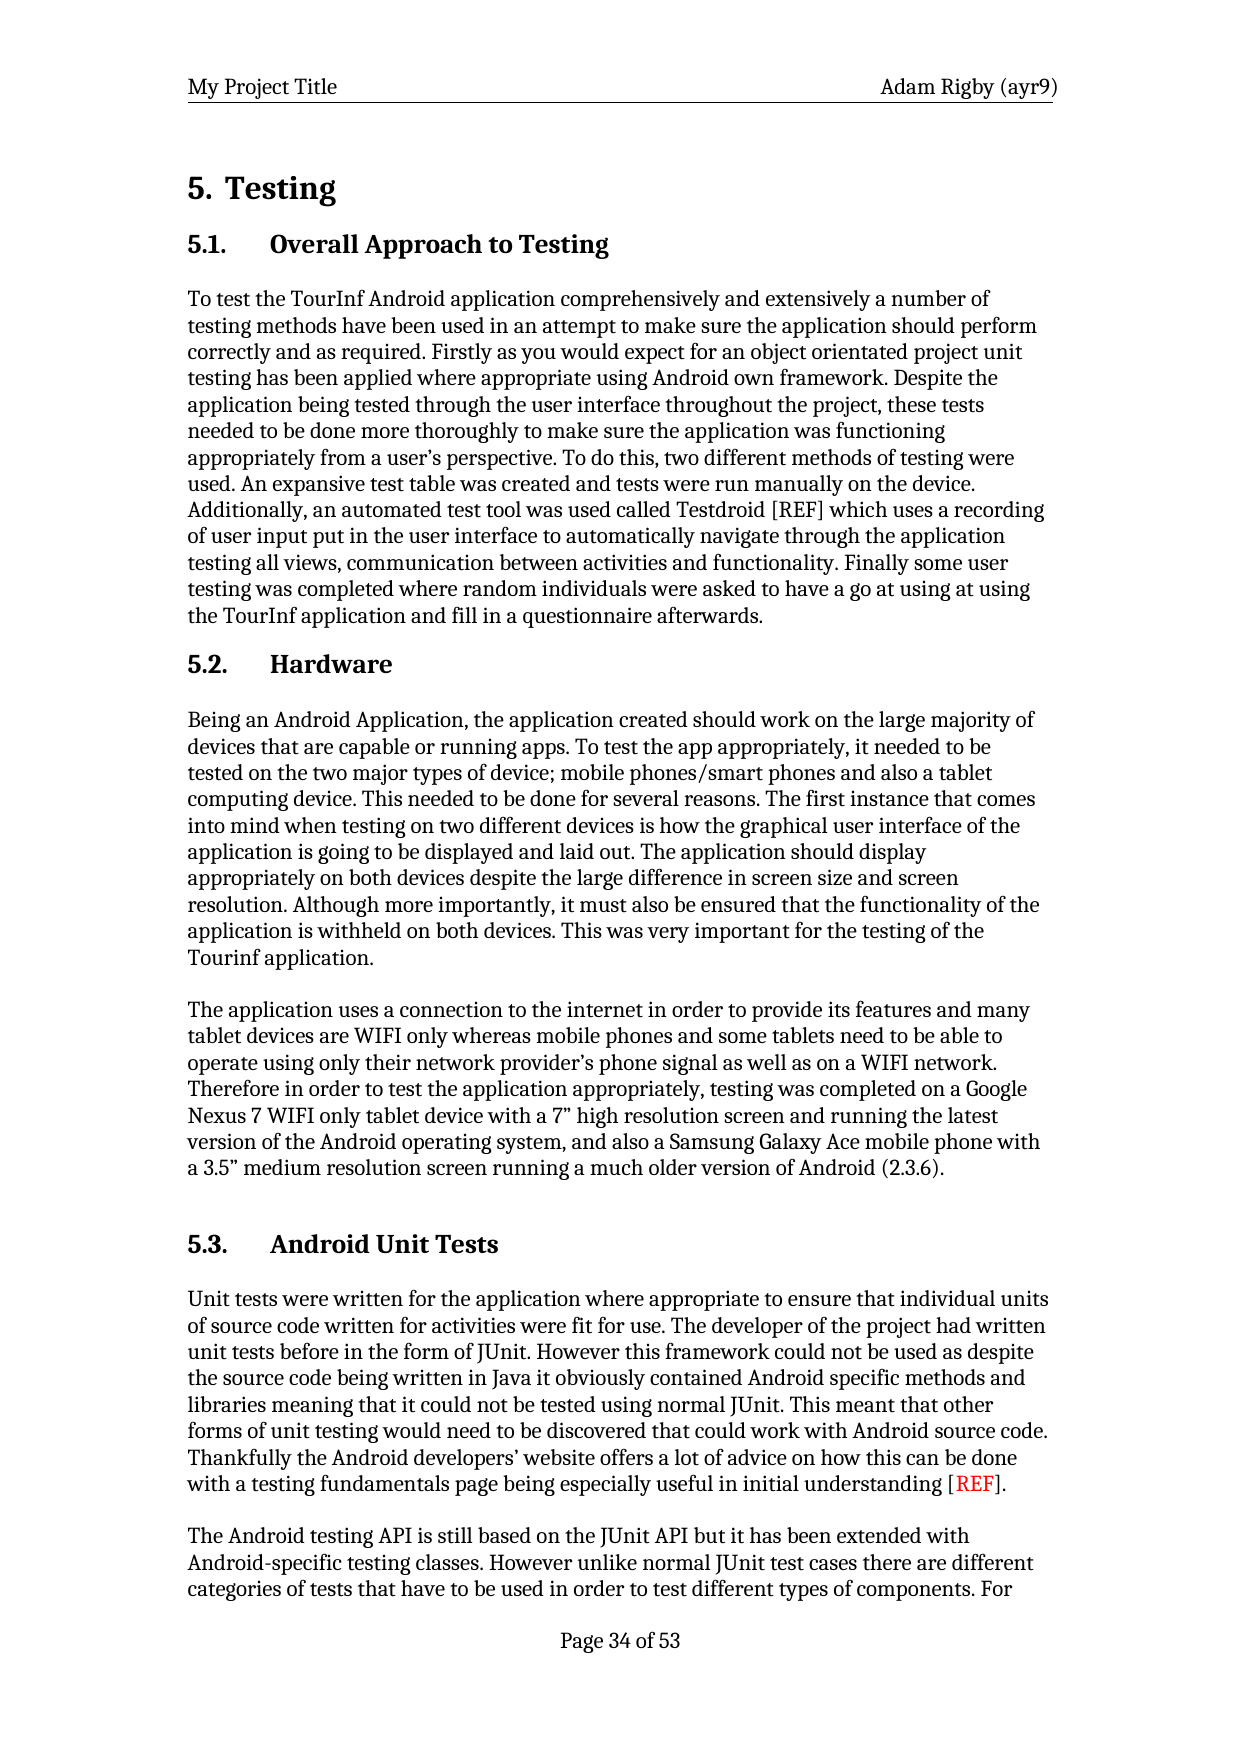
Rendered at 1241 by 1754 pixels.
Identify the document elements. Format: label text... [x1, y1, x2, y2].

subtitle Testing [187, 169, 1053, 208]
subtitle Hardware [187, 649, 1053, 681]
subtitle Android Unit Tests [187, 1229, 1053, 1260]
text Being an Android Application, the application created should work on the large majority of devices that are capable or running apps. To test the app appropriately, it needed to be tested on the two major types of device; mobile phones/smart phones and also a tablet computing device. This needed to be done for several reasons. The first instance that comes into mind when testing on two different devices is how the graphical user interface of the application is going to be displayed and laid out. The application should display appropriately on both devices despite the large difference in screen size and screen resolution. Although more importantly, it must also be ensured that the functionality of the application is withheld on both devices. This was very important for the testing of the Tourinf application. [187, 707, 1053, 971]
text To test the TourInf Android application comprehensively and extensively a number of testing methods have been used in an attempt to make sure the application should perform correctly and as required. Firstly as you would expect for an object orientated project unit testing has been applied where appropriate using Android own framework. Despite the application being tested through the user interface throughout the project, these tests needed to be done more thoroughly to make sure the application was functioning appropriately from a user’s perspective. To do this, two different methods of testing were used. An expansive test table was created and tests were run manually on the device. Additionally, an automated test tool was used called Testdroid [REF] which uses a recording of user input put in the user interface to automatically navigate through the application testing all views, communication between activities and functionality. Finally some user testing was completed where random individuals were asked to have a go at using at using the TourInf application and fill in a questionnaire afterwards. [187, 286, 1053, 629]
subtitle Overall Approach to Testing [187, 229, 1053, 260]
text Unit tests were written for the application where appropriate to ensure that individual units of source code written for activities were fit for use. The developer of the project had written unit tests before in the form of JUnit. However this framework could not be used as despite the source code being written in Java it obviously contained Android specific methods and libraries meaning that it could not be tested using normal JUnit. This meant that other forms of unit testing would need to be discovered that could work with Android source code. Thankfully the Android developers’ website offers a lot of advice on how this can be done with a testing fundamentals page being especially useful in initial understanding [REF]. [187, 1286, 1053, 1497]
text The application uses a connection to the internet in order to provide its features and many tablet devices are WIFI only whereas mobile phones and some tablets need to be able to operate using only their network provider’s phone signal as well as on a WIFI network. Therefore in order to test the application appropriately, testing was completed on a Google Nexus 7 WIFI only tablet device with a 7” high resolution screen and running the latest version of the Android operating system, and also a Samsung Galaxy Ace mobile phone with a 3.5” medium resolution screen running a much older version of Android (2.3.6). [187, 997, 1053, 1181]
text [187, 1523, 1053, 1602]
